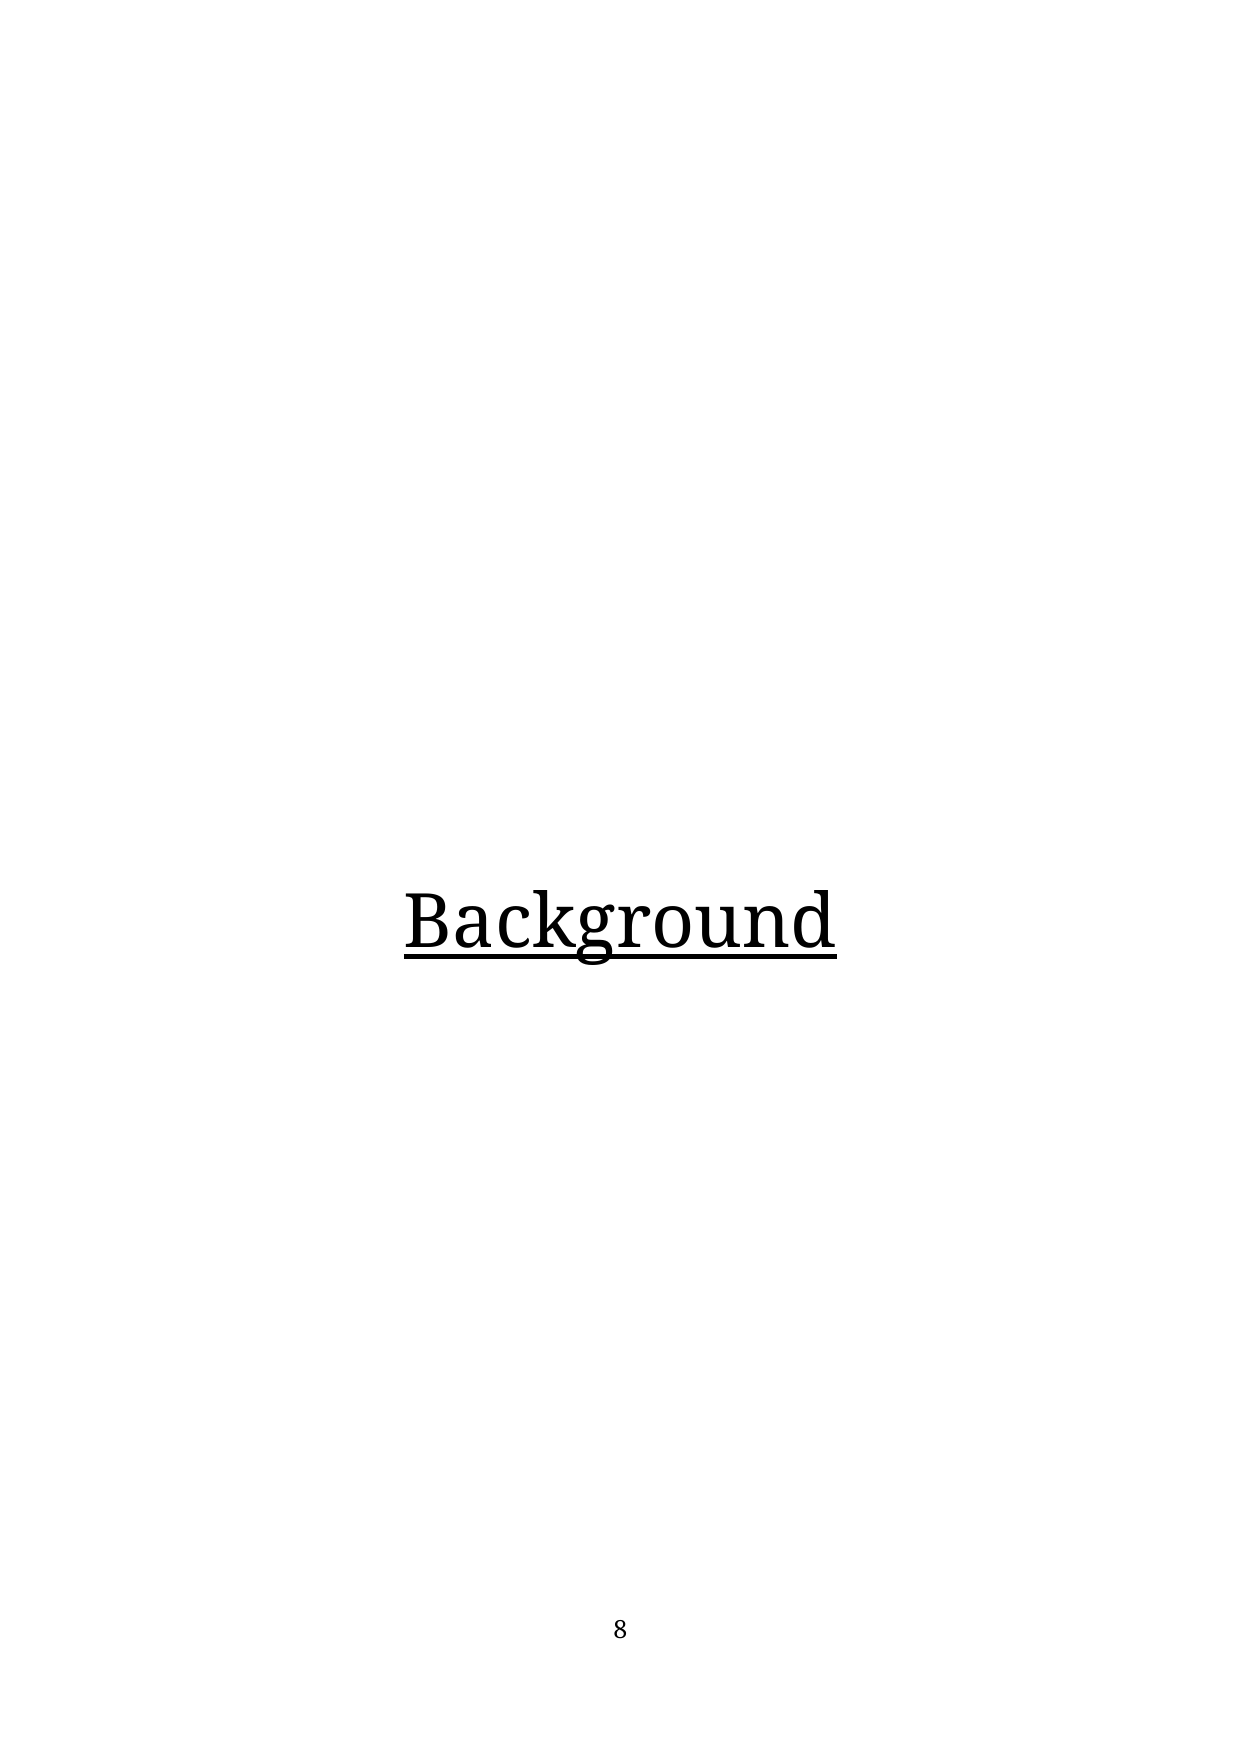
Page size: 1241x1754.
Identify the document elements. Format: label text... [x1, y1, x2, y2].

subtitle Background [148, 868, 1092, 970]
